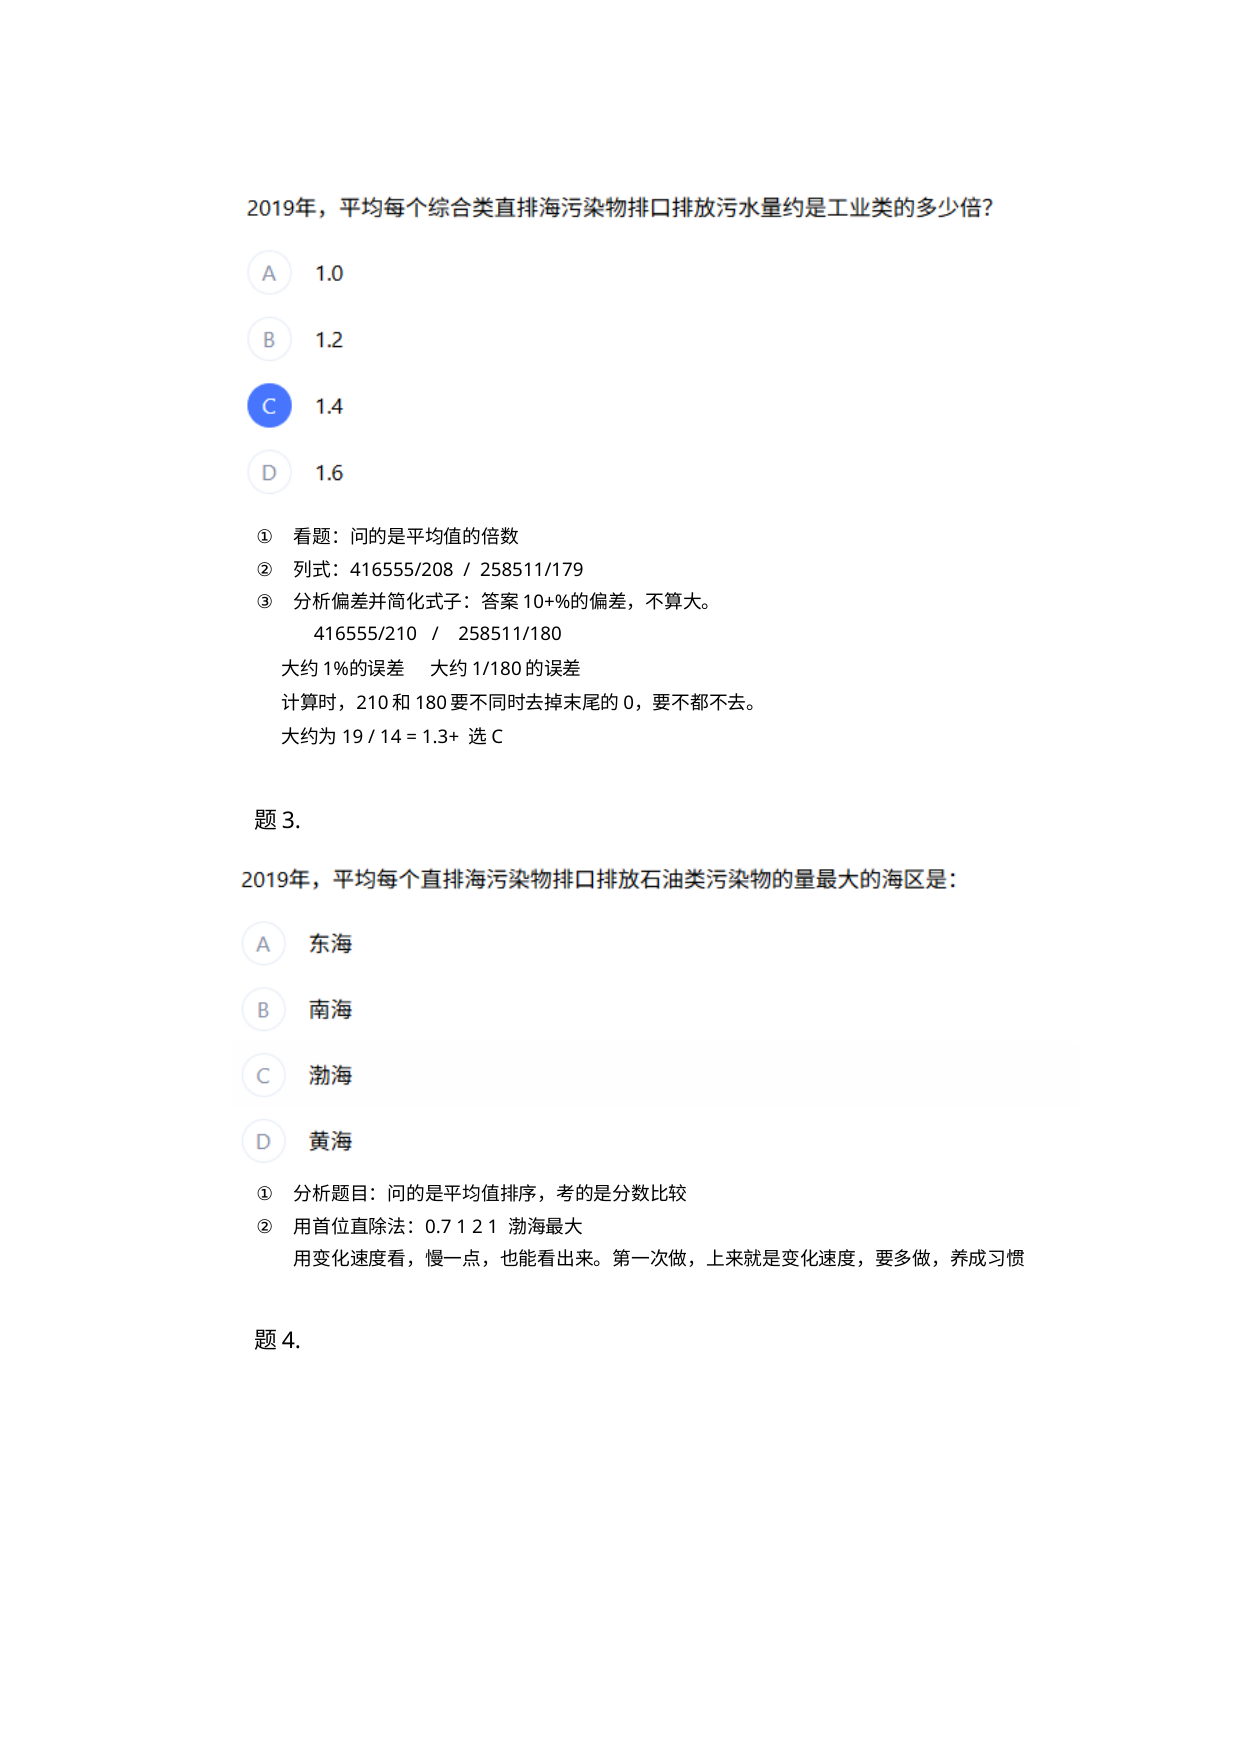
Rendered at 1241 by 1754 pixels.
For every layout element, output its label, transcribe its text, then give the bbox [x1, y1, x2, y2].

list 看题：问的是平均值的倍数 [256, 519, 1053, 552]
list 416555/210 / 258511/180 [313, 617, 1053, 649]
picture [231, 177, 1097, 504]
list 题4. [231, 1306, 1053, 1371]
text 大约为 19 / 14 = 1.3+ 选C [187, 719, 1053, 752]
list 列式：416555/208 / 258511/179 [256, 552, 1053, 584]
text 大约1%的误差 大约1/180的误差 [187, 651, 1053, 684]
list 用变化速度看，慢一点，也能看出来。第一次做，上来就是变化速度，要多做，养成习惯 [294, 1241, 1053, 1274]
list 题3. [231, 786, 1053, 851]
picture [231, 864, 1097, 1163]
list 分析偏差并简化式子：答案10+%的偏差，不算大。 [256, 584, 1053, 617]
list 用首位直除法：0.7 1 2 1 渤海最大 [256, 1209, 1053, 1241]
text 计算时，210和180要不同时去掉末尾的0，要不都不去。 [187, 685, 1053, 718]
list 分析题目：问的是平均值排序，考的是分数比较 [256, 1176, 1053, 1209]
